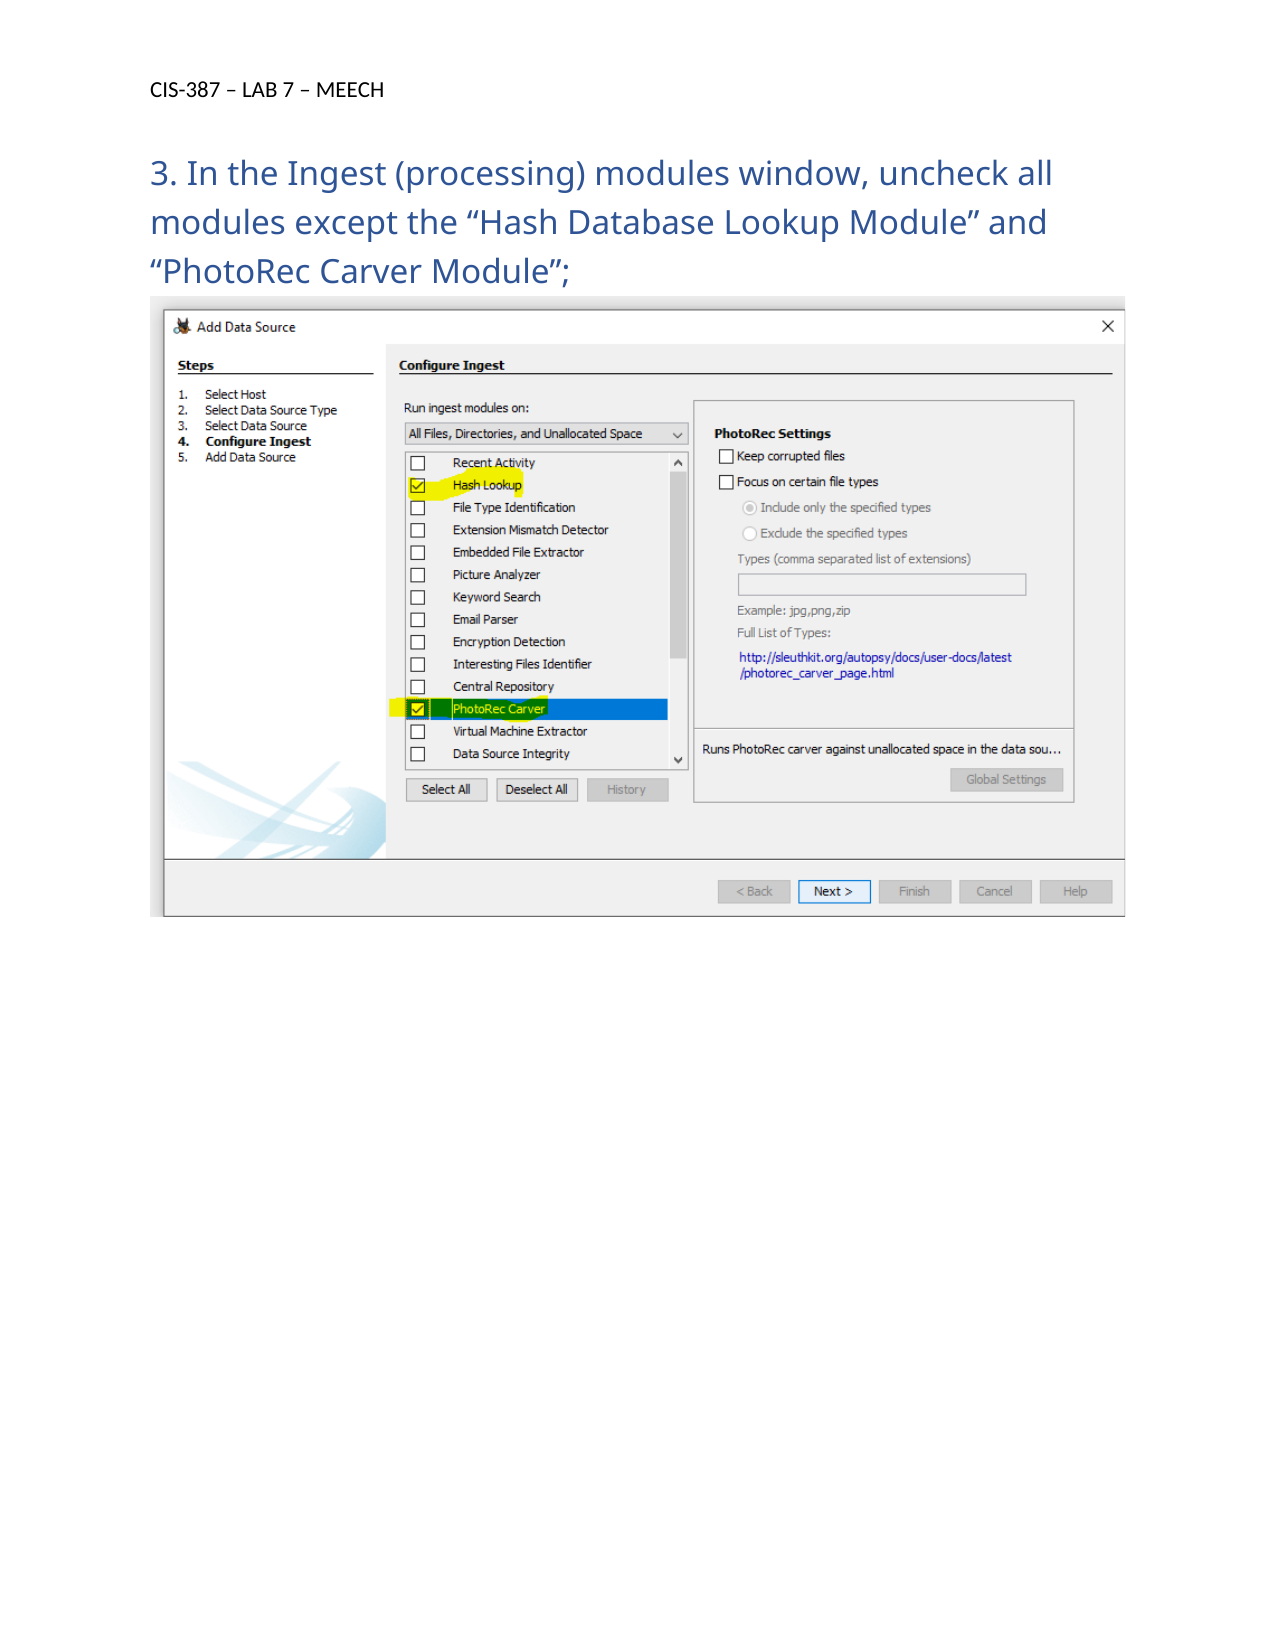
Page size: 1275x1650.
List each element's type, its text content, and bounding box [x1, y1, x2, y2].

picture [150, 296, 1125, 917]
subtitle 3. In the Ingest (processing) modules window, uncheck all modules except the “Hash Database Lookup Module” and “PhotoRec Carver Module”; [150, 150, 1125, 293]
